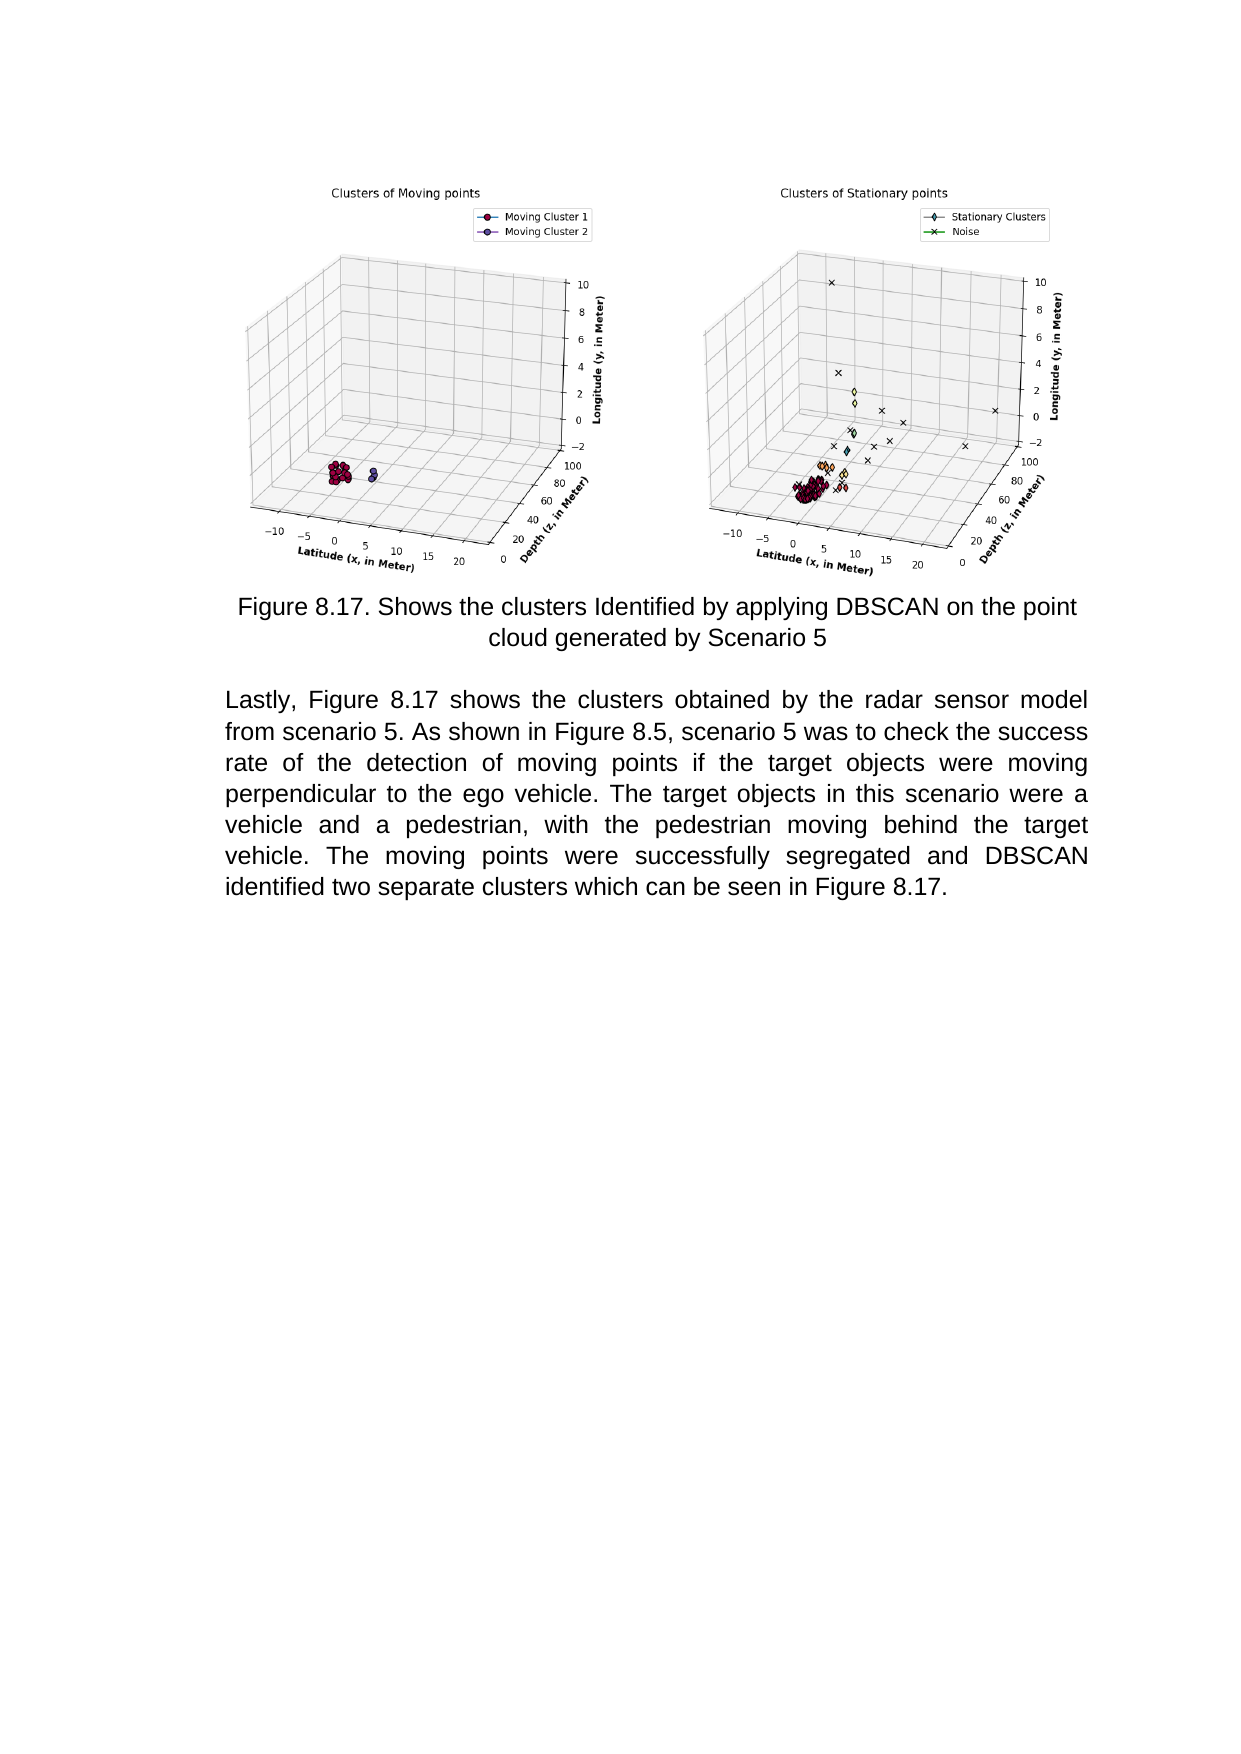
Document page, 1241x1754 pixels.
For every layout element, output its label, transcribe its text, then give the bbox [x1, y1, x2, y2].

list Figure 8.17. Shows the clusters Identified by applying DBSCAN on the point cloud generated by Scenario 5 [225, 592, 1090, 652]
picture [225, 181, 1078, 590]
list Lastly, Figure 8.17 shows the clusters obtained by the radar sensor model from scenario 5. As shown in Figure 8.5, scenario 5 was to check the success rate of the detection of moving points if the target objects were moving perpendicular to the ego vehicle. The target objects in this scenario were a vehicle and a pedestrian, with the pedestrian moving behind the target vehicle. The moving points were successfully segregated and DBSCAN identified two separate clusters which can be seen in Figure 8.17. [225, 685, 1090, 900]
